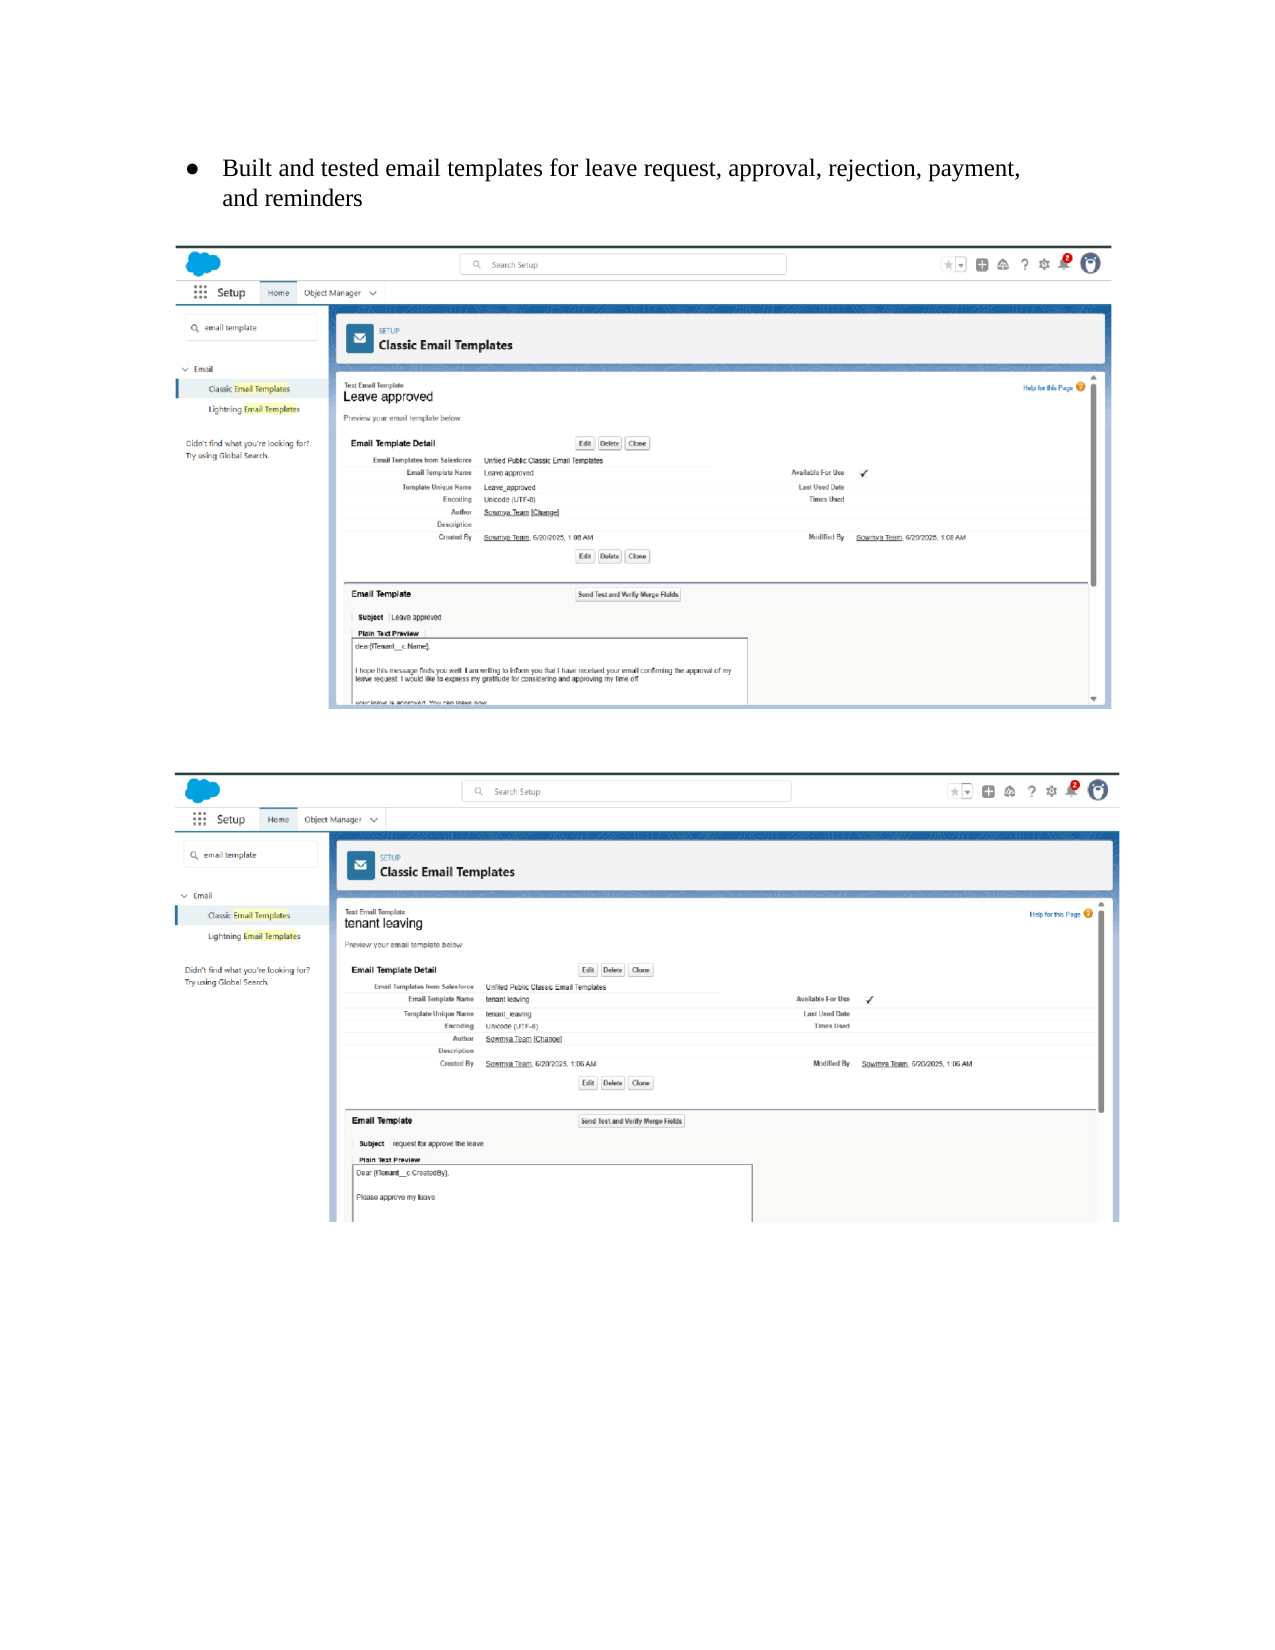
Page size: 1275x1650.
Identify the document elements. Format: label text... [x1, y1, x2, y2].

list Built and tested email templates for leave request, approval, rejection, payment, and reminders [184, 153, 1063, 212]
picture [174, 772, 1120, 1222]
picture [175, 245, 1112, 709]
